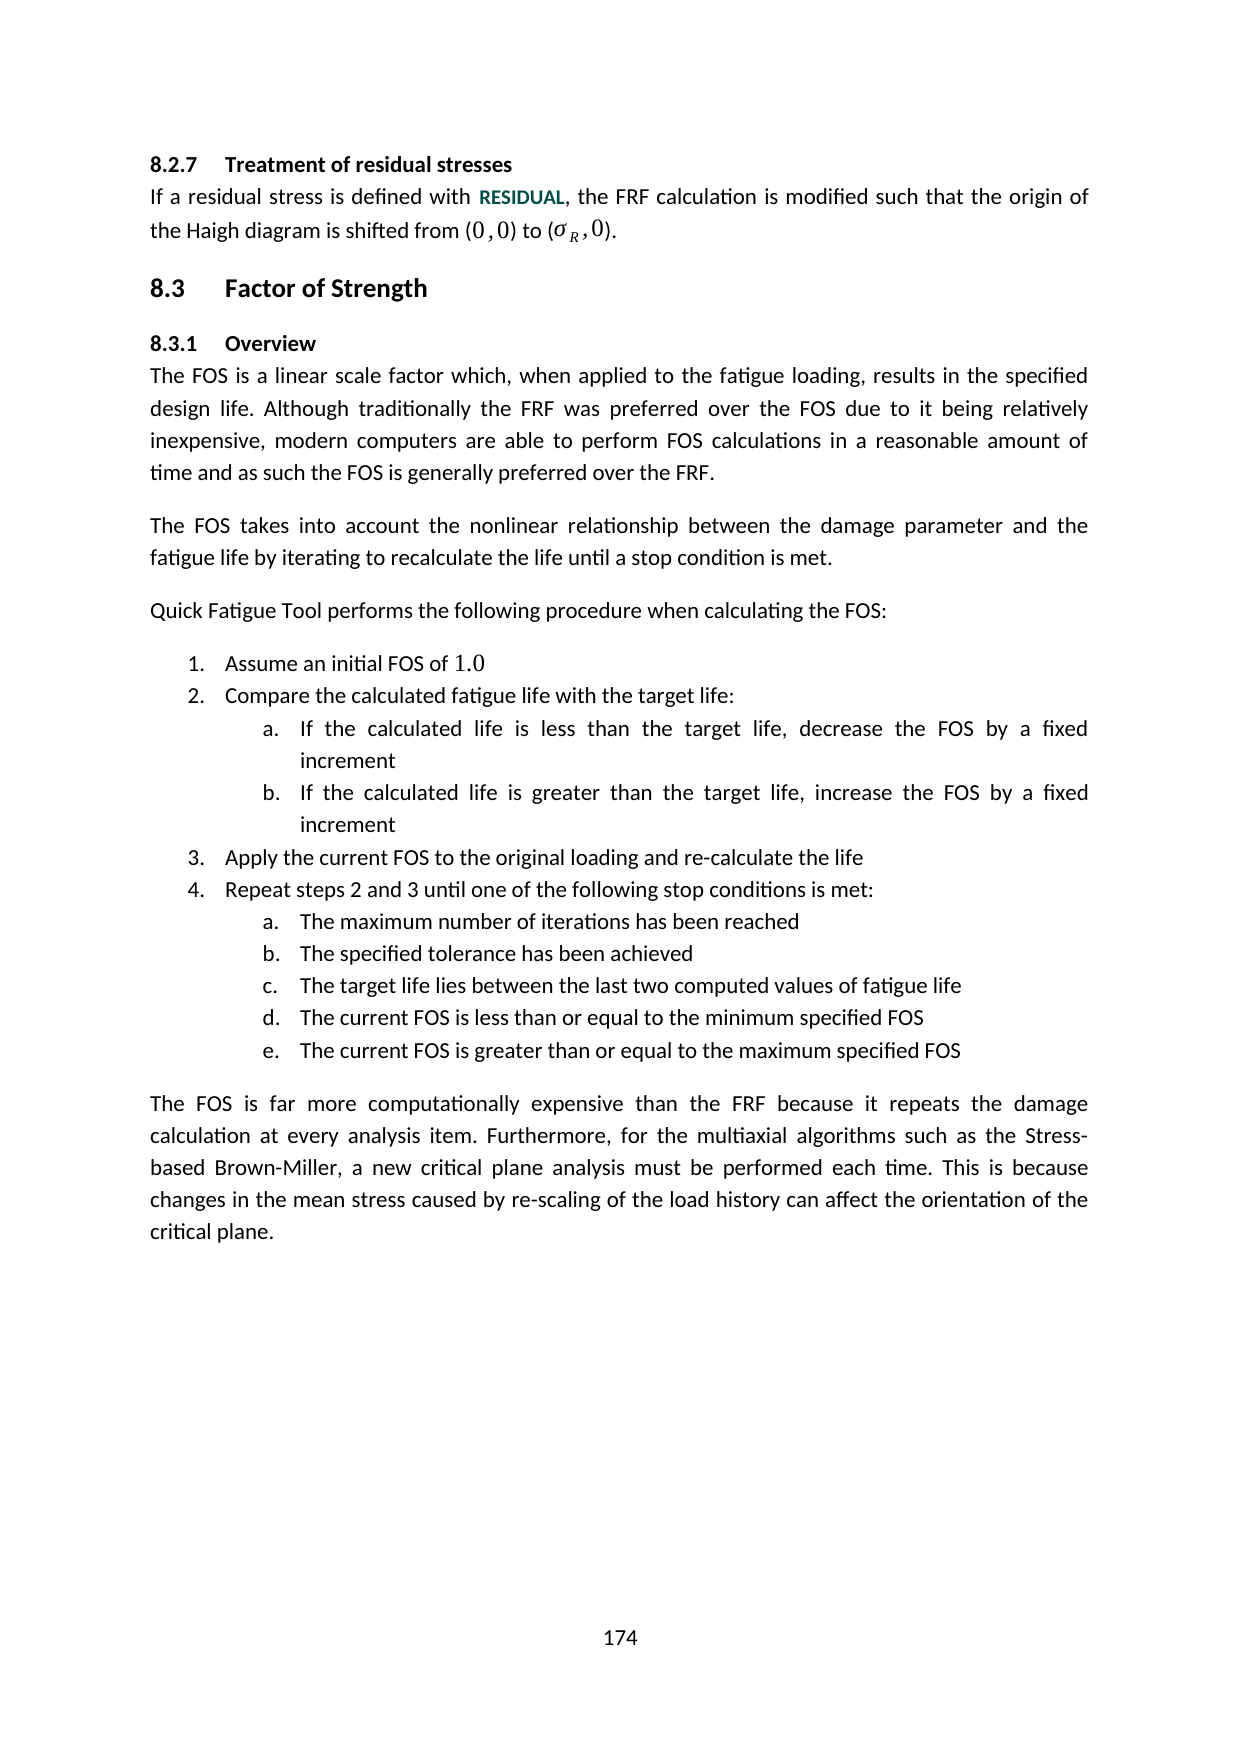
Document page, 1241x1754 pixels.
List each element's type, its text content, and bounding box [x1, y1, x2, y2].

text The FOS is a linear scale factor which, when applied to the fatigue loading, results in the specified design life. Although traditionally the FRF was preferred over the FOS due to it being relatively inexpensive, modern computers are able to perform FOS calculations in a reasonable amount of time and as such the FOS is generally preferred over the FRF. [150, 362, 1090, 486]
list The maximum number of iterations has been reached [262, 907, 1090, 935]
subtitle 8.2.7 Treatment of residual stresses [150, 150, 1090, 178]
list The specified tolerance has been achieved [262, 939, 1090, 967]
subtitle 8.3.1 Overview [150, 329, 1090, 357]
list Assume an initial FOS of [187, 649, 1090, 677]
list Repeat steps 2 and 3 until one of the following stop conditions is met: [187, 875, 1090, 903]
text If a residual stress is defined with RESIDUAL, the FRF calculation is modified such that the origin of the Haigh diagram is shifted from () to (). [150, 182, 1090, 246]
subtitle 8.3 Factor of Strength [150, 271, 1090, 304]
list The current FOS is less than or equal to the minimum specified FOS [262, 1003, 1090, 1032]
text Quick Fatigue Tool performs the following procedure when calculating the FOS: [150, 596, 1090, 624]
list Apply the current FOS to the original loading and re-calculate the life [187, 843, 1090, 871]
list If the calculated life is less than the target life, decrease the FOS by a fixed increment [262, 714, 1090, 774]
text The FOS takes into account the nonlinear relationship between the damage parameter and the fatigue life by iterating to recalculate the life until a stop condition is met. [150, 511, 1090, 571]
list The current FOS is greater than or equal to the maximum specified FOS [262, 1036, 1090, 1064]
list Compare the calculated fatigue life with the target life: [187, 682, 1090, 710]
list If the calculated life is greater than the target life, increase the FOS by a fixed increment [262, 778, 1090, 838]
list The target life lies between the last two computed values of fatigue life [262, 971, 1090, 999]
text The FOS is far more computationally expensive than the FRF because it repeats the damage calculation at every analysis item. Furthermore, for the multiaxial algorithms such as the Stress-based Brown-Miller, a new critical plane analysis must be performed each time. This is because changes in the mean stress caused by re-scaling of the load history can affect the orientation of the critical plane. [150, 1089, 1090, 1246]
